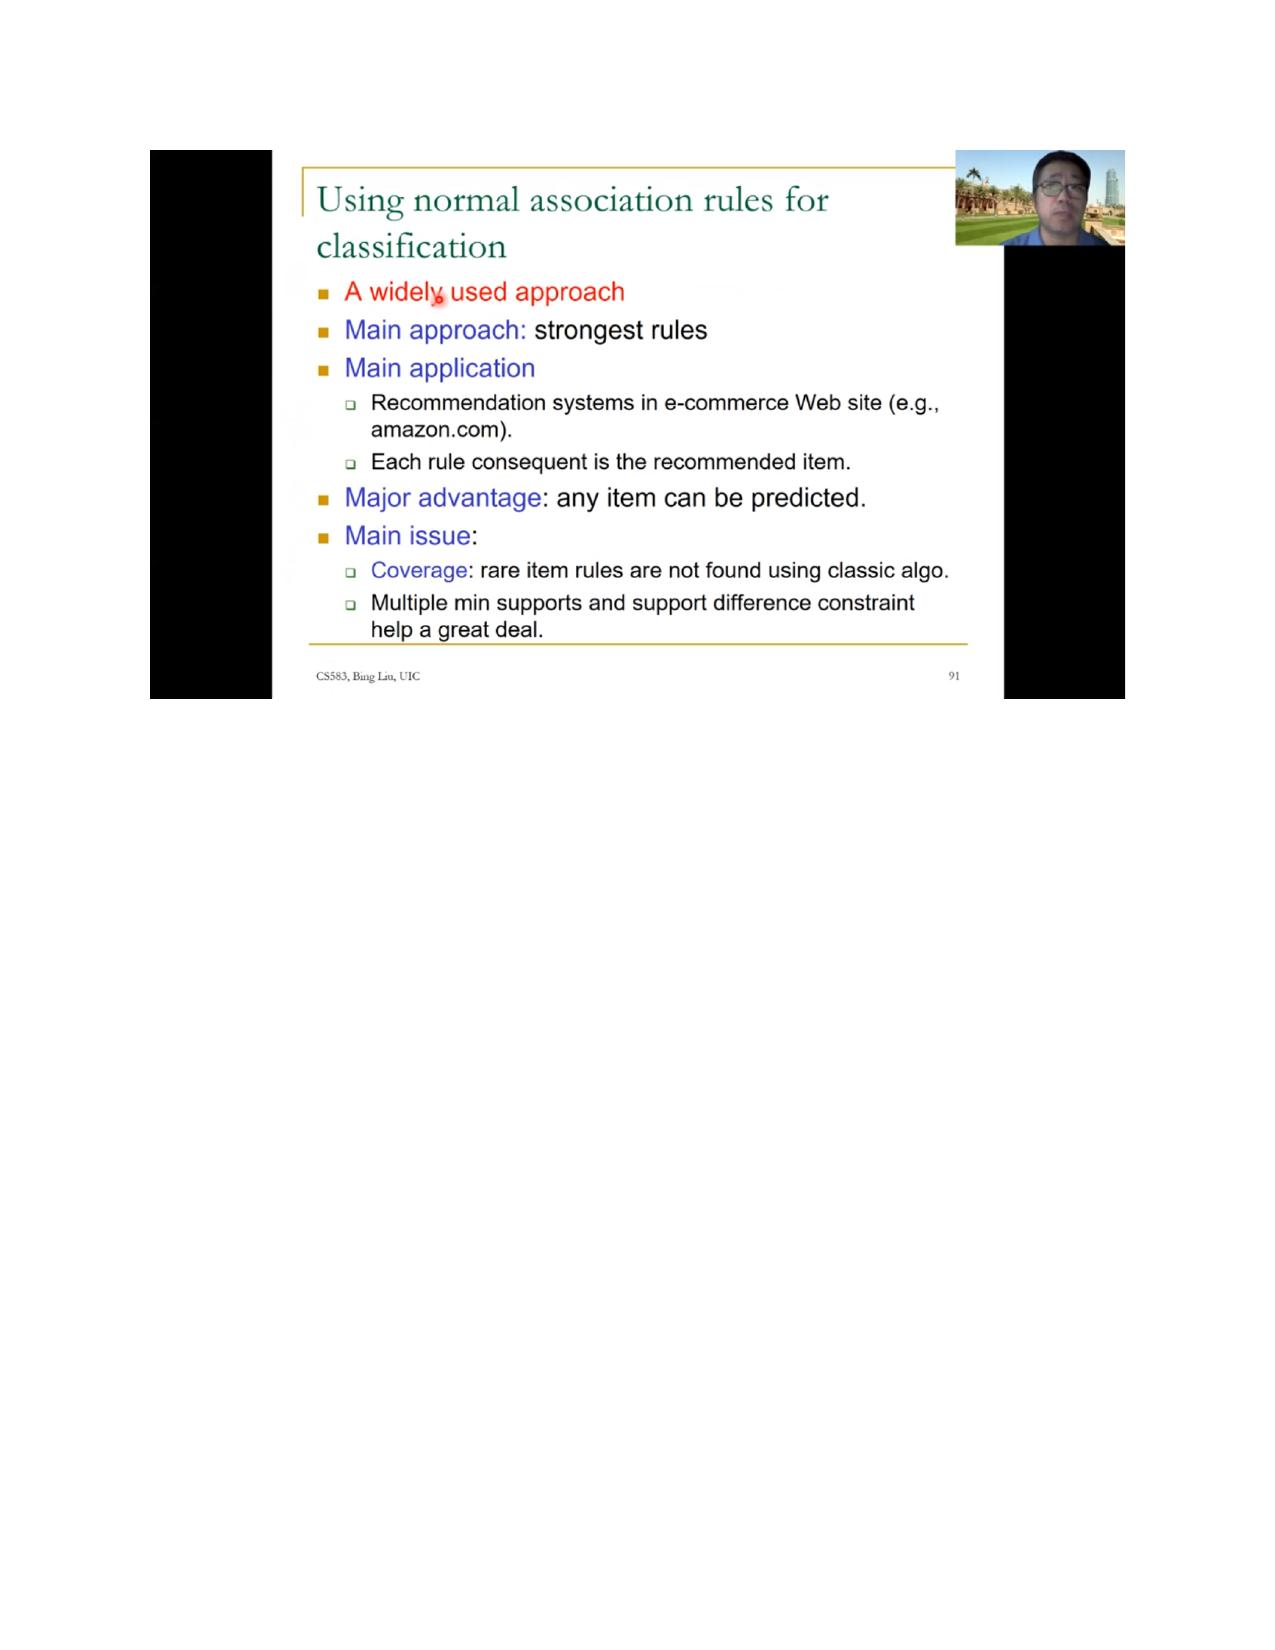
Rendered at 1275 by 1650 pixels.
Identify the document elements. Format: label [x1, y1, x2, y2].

picture [150, 150, 1125, 699]
